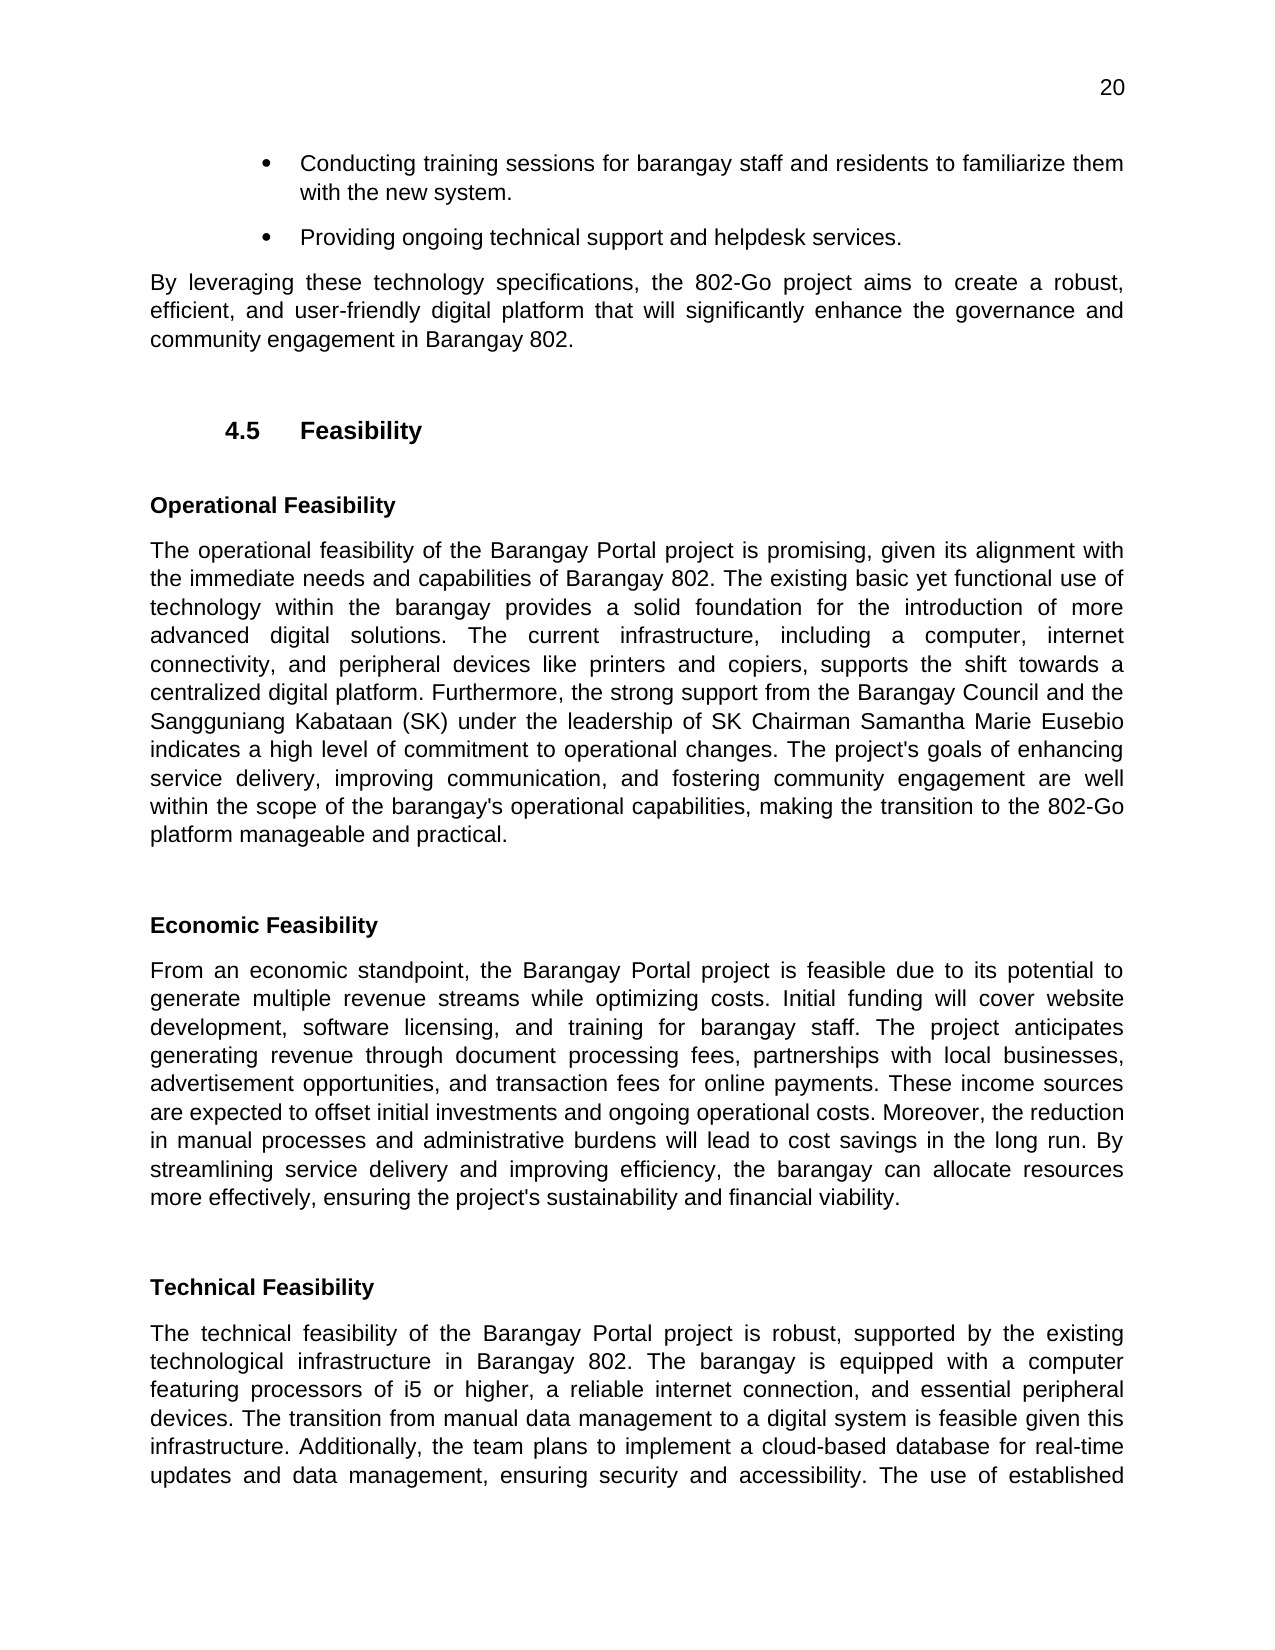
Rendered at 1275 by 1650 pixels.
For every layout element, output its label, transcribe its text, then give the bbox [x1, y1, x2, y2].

text Operational Feasibility [150, 492, 1125, 518]
subtitle 4.5 Feasibility [150, 416, 1125, 444]
text The operational feasibility of the Barangay Portal project is promising, given its alignment with the immediate needs and capabilities of Barangay 802. The existing basic yet functional use of technology within the barangay provides a solid foundation for the introduction of more advanced digital solutions. The current infrastructure, including a computer, internet connectivity, and peripheral devices like printers and copiers, supports the shift towards a centralized digital platform. Furthermore, the strong support from the Barangay Council and the Sangguniang Kabataan (SK) under the leadership of SK Chairman Samantha Marie Eusebio indicates a high level of commitment to operational changes. The project's goals of enhancing service delivery, improving communication, and fostering community engagement are well within the scope of the barangay's operational capabilities, making the transition to the 802-Go platform manageable and practical. [150, 537, 1125, 848]
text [150, 1319, 1125, 1488]
text Technical Feasibility [150, 1274, 1125, 1301]
list Conducting training sessions for barangay staff and residents to familiarize them with the new system. [262, 150, 1125, 205]
text From an economic standpoint, the Barangay Portal project is feasible due to its potential to generate multiple revenue streams while optimizing costs. Initial funding will cover website development, software licensing, and training for barangay staff. The project anticipates generating revenue through document processing fees, partnerships with local businesses, advertisement opportunities, and transaction fees for online payments. These income sources are expected to offset initial investments and ongoing operational costs. Moreover, the reduction in manual processes and administrative burdens will lead to cost savings in the long run. By streamlining service delivery and improving efficiency, the barangay can allocate resources more effectively, ensuring the project's sustainability and financial viability. [150, 957, 1125, 1211]
text Economic Feasibility [150, 912, 1125, 938]
text By leveraging these technology specifications, the 802-Go project aims to create a robust, efficient, and user-friendly digital platform that will significantly enhance the governance and community engagement in Barangay 802. [150, 269, 1125, 352]
list Providing ongoing technical support and helpdesk services. [262, 223, 1125, 250]
